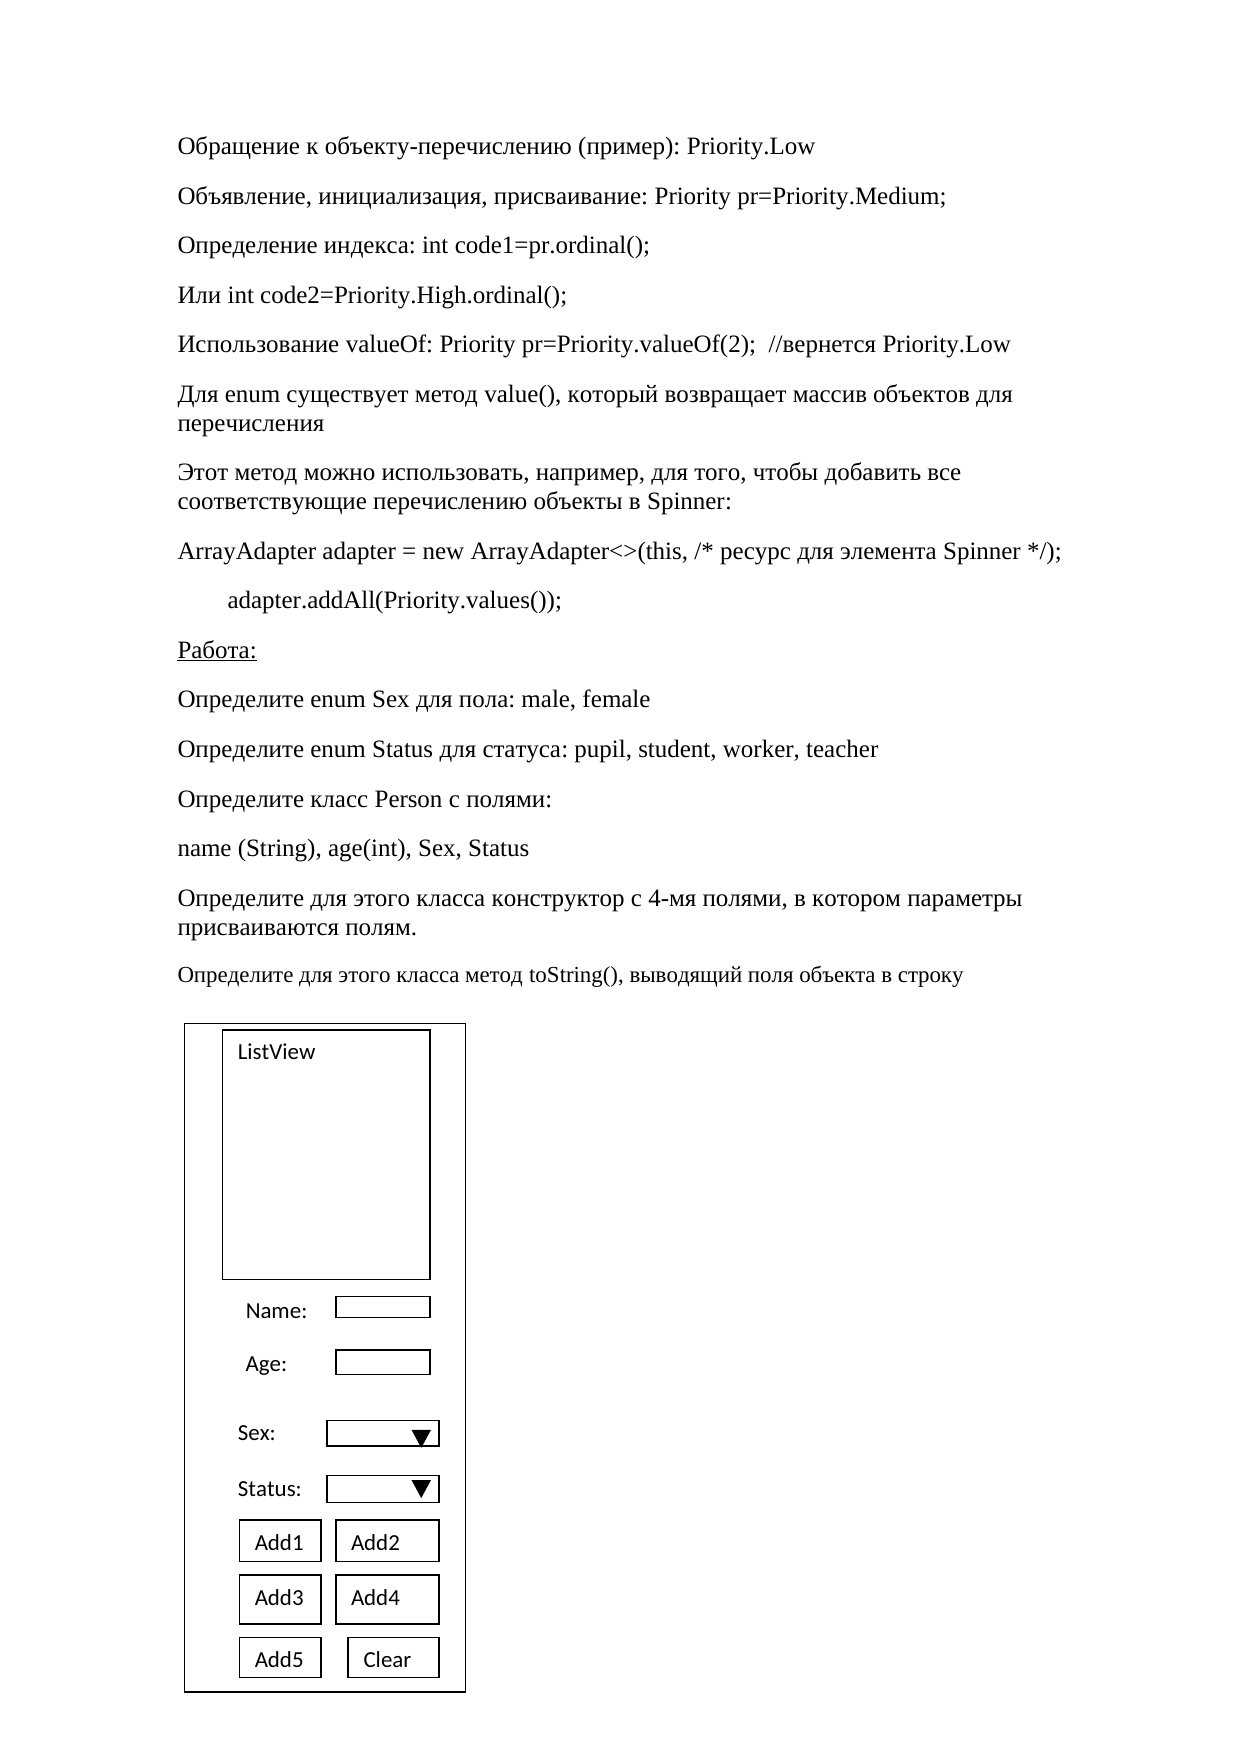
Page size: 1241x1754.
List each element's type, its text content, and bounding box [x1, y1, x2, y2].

text Определите для этого класса метод toString(), выводящий поля объекта в строку [177, 961, 1152, 988]
text Объявление, инициализация, присваивание: Priority pr=Priority.Medium; [177, 181, 1152, 209]
text Определите для этого класса конструктор с 4-мя полями, в котором параметры присваиваются полям. [177, 883, 1152, 940]
text Определите enum Sex для пола: male, female [177, 684, 1152, 713]
text ArrayAdapter adapter = new ArrayAdapter<>(this, /* ресурс для элемента Spinner */); [177, 536, 1152, 564]
text Этот метод можно использовать, например, для того, чтобы добавить все соответствующие перечислению объекты в Spinner: [177, 457, 1152, 515]
text Для enum существует метод value(), который возвращает массив объектов для перечисления [177, 379, 1152, 437]
text Обращение к объекту-перечислению (пример): Priority.Low [177, 131, 1152, 160]
text Определите enum Status для статуса: pupil, student, worker, teacher [177, 734, 1152, 763]
text adapter.addAll(Priority.values()); [177, 585, 1152, 614]
text Работа: [177, 635, 1152, 664]
text Определите класс Person с полями: [177, 784, 1152, 812]
text Определение индекса: int code1=pr.ordinal(); [177, 230, 1152, 259]
text Использование valueOf: Priority pr=Priority.valueOf(2); //вернется Priority.Low [177, 329, 1152, 358]
text name (String), age(int), Sex, Status [177, 833, 1152, 862]
text Или int code2=Priority.High.ordinal(); [177, 280, 1152, 309]
